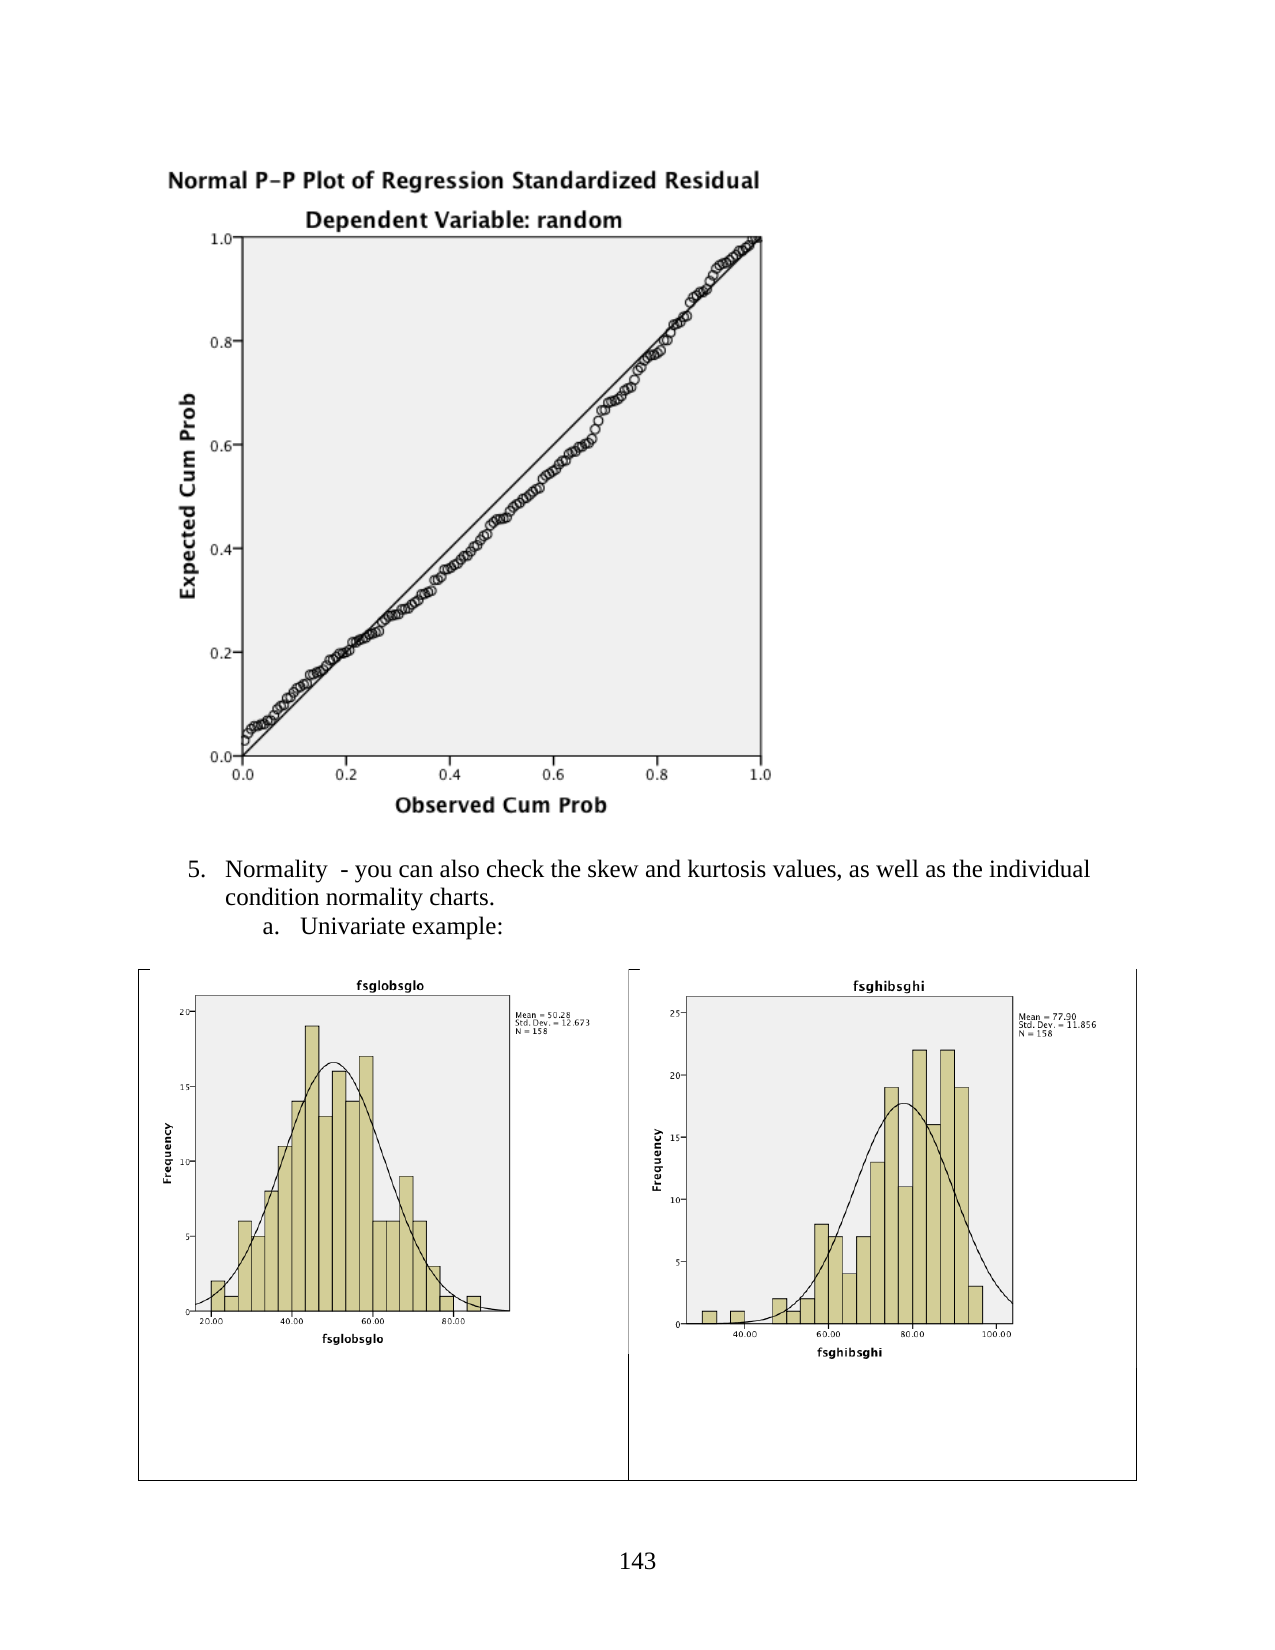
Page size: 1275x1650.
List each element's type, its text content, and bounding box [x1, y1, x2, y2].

picture [639, 969, 1137, 1368]
picture [150, 150, 794, 825]
list Univariate example: [262, 911, 1125, 940]
list Normality - you can also check the skew and kurtosis values, as well as the individual condition normality charts. [187, 854, 1125, 911]
table_header [629, 970, 1136, 1480]
table_header [139, 970, 628, 1480]
picture [150, 969, 629, 1354]
